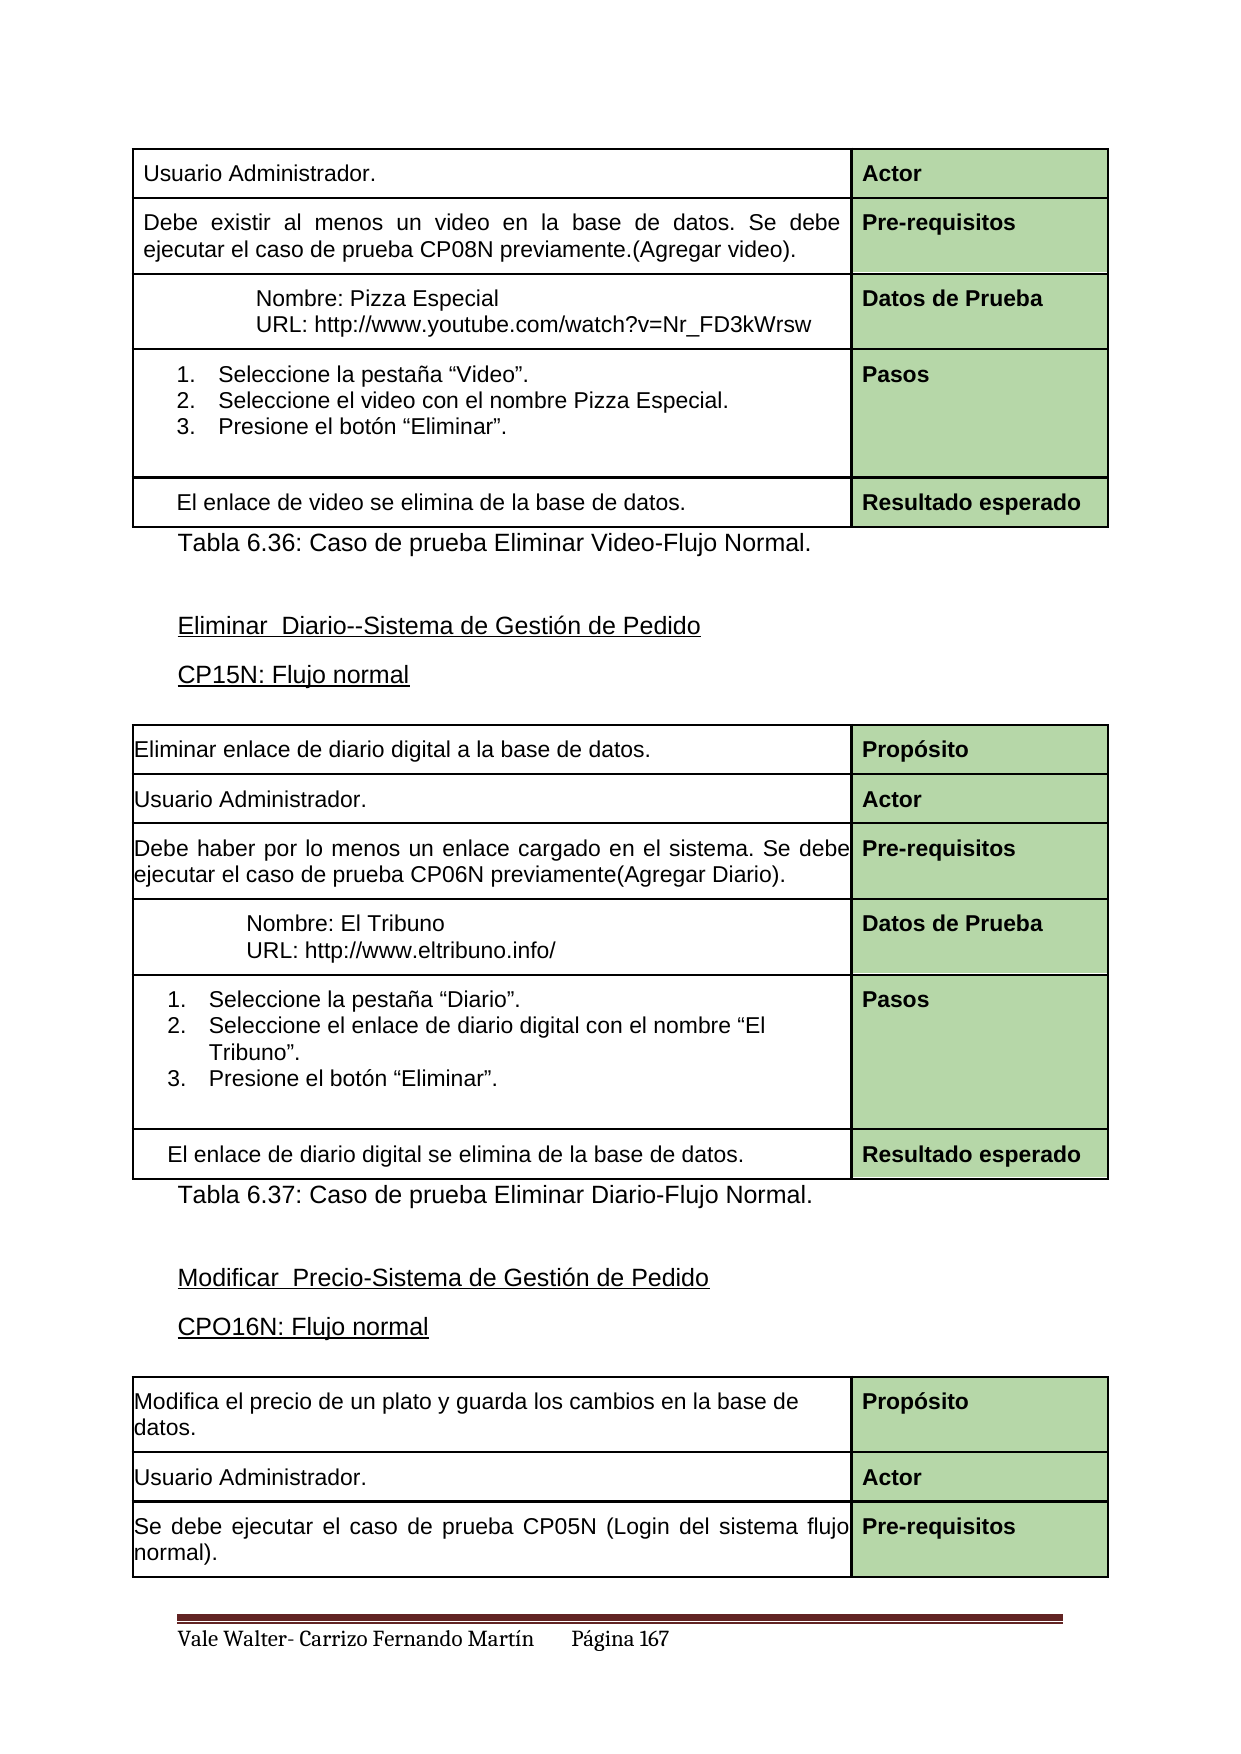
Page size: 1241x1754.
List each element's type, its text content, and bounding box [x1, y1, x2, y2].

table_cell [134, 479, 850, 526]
text CP15N: Flujo normal [177, 661, 1063, 689]
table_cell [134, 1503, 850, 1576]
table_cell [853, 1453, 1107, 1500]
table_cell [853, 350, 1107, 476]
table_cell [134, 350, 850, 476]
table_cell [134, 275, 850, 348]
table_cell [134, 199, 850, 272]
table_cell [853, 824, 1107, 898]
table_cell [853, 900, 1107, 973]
text Modificar Precio-Sistema de Gestión de Pedido [177, 1263, 1063, 1291]
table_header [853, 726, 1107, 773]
text CPO16N: Flujo normal [177, 1312, 1063, 1341]
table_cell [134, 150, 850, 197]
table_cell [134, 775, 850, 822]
text Tabla 6.37: Caso de prueba Eliminar Diario-Flujo Normal. [177, 1180, 1063, 1208]
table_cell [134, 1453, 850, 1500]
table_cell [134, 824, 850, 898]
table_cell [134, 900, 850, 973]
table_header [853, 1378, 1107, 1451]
text Eliminar Diario--Sistema de Gestión de Pedido [177, 611, 1063, 639]
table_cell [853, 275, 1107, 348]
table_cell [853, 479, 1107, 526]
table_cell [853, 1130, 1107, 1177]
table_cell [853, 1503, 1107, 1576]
text Tabla 6.36: Caso de prueba Eliminar Video-Flujo Normal. [177, 528, 1063, 557]
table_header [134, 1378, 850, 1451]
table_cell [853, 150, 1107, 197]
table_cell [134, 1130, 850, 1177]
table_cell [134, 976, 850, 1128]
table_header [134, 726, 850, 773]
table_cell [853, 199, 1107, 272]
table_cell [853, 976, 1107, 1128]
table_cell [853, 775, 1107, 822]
